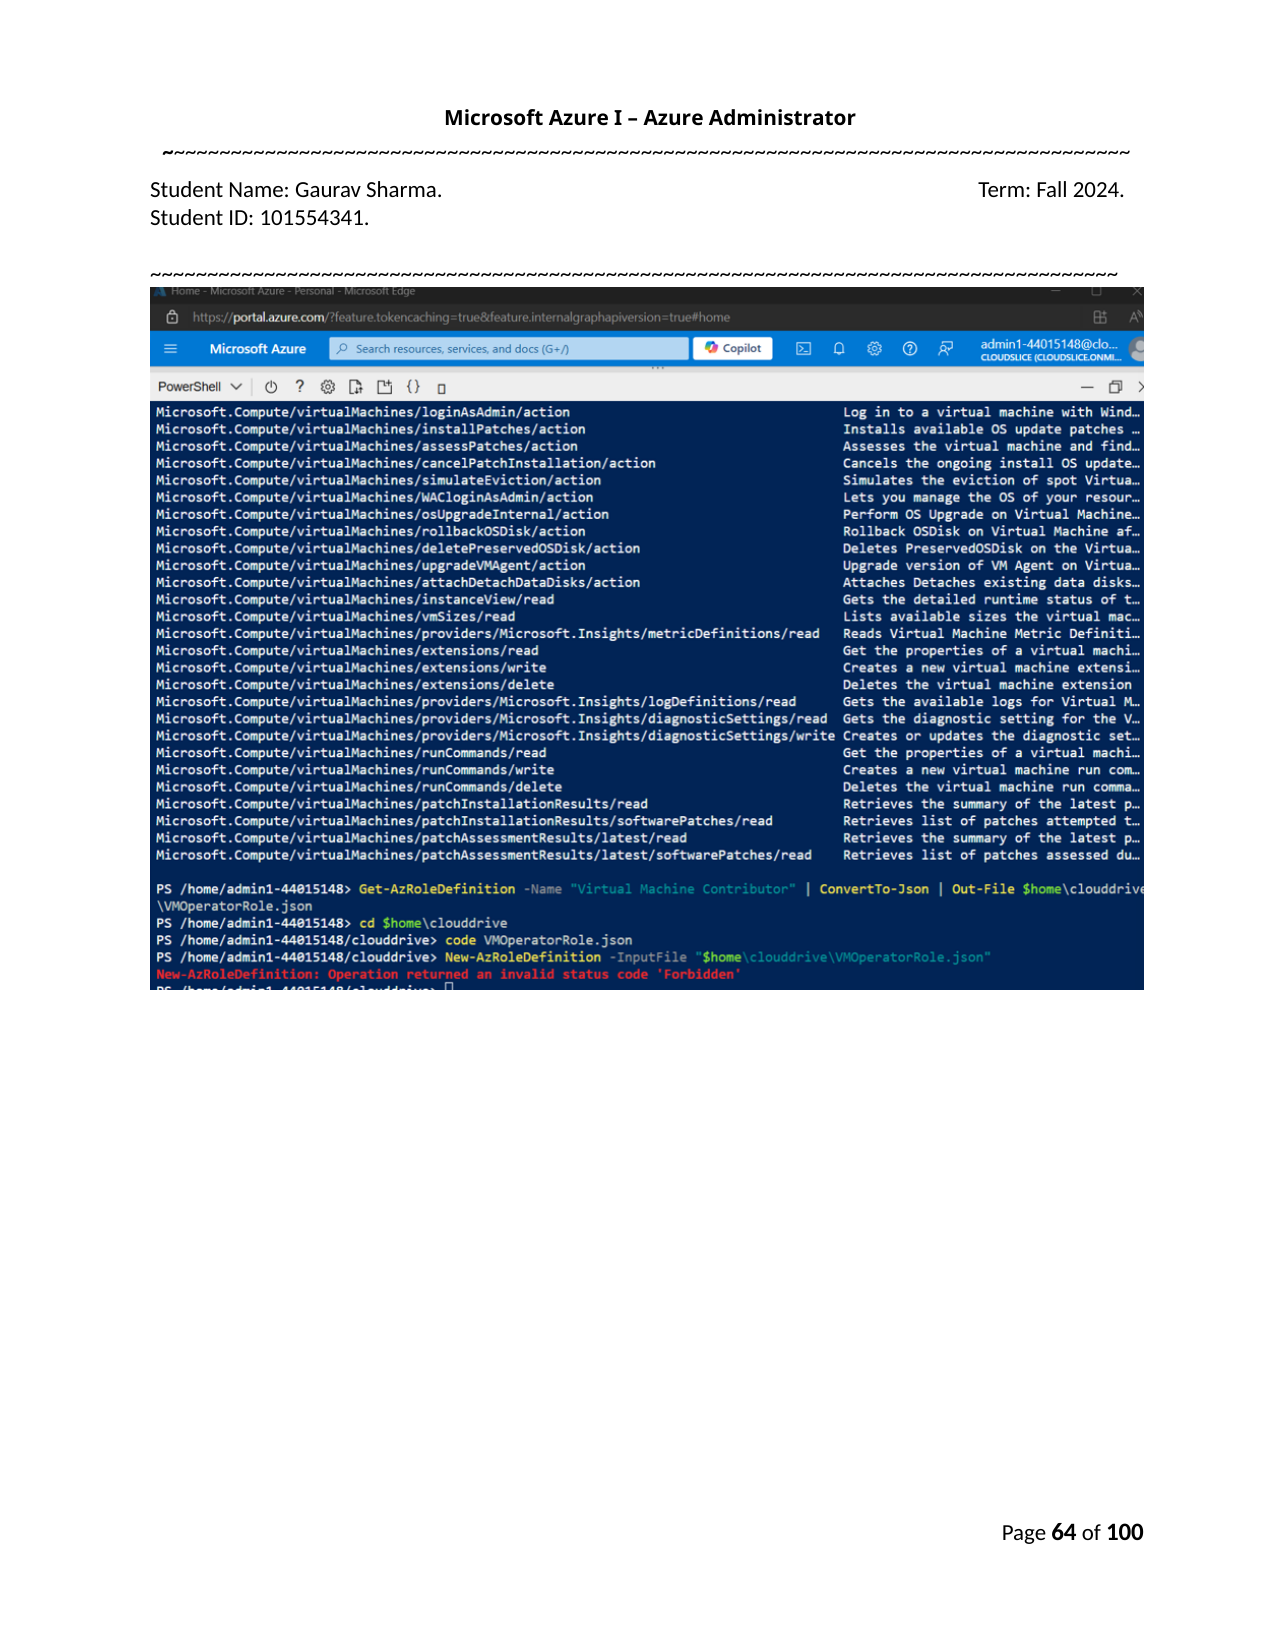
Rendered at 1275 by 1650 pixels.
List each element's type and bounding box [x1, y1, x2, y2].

picture [150, 287, 1144, 990]
